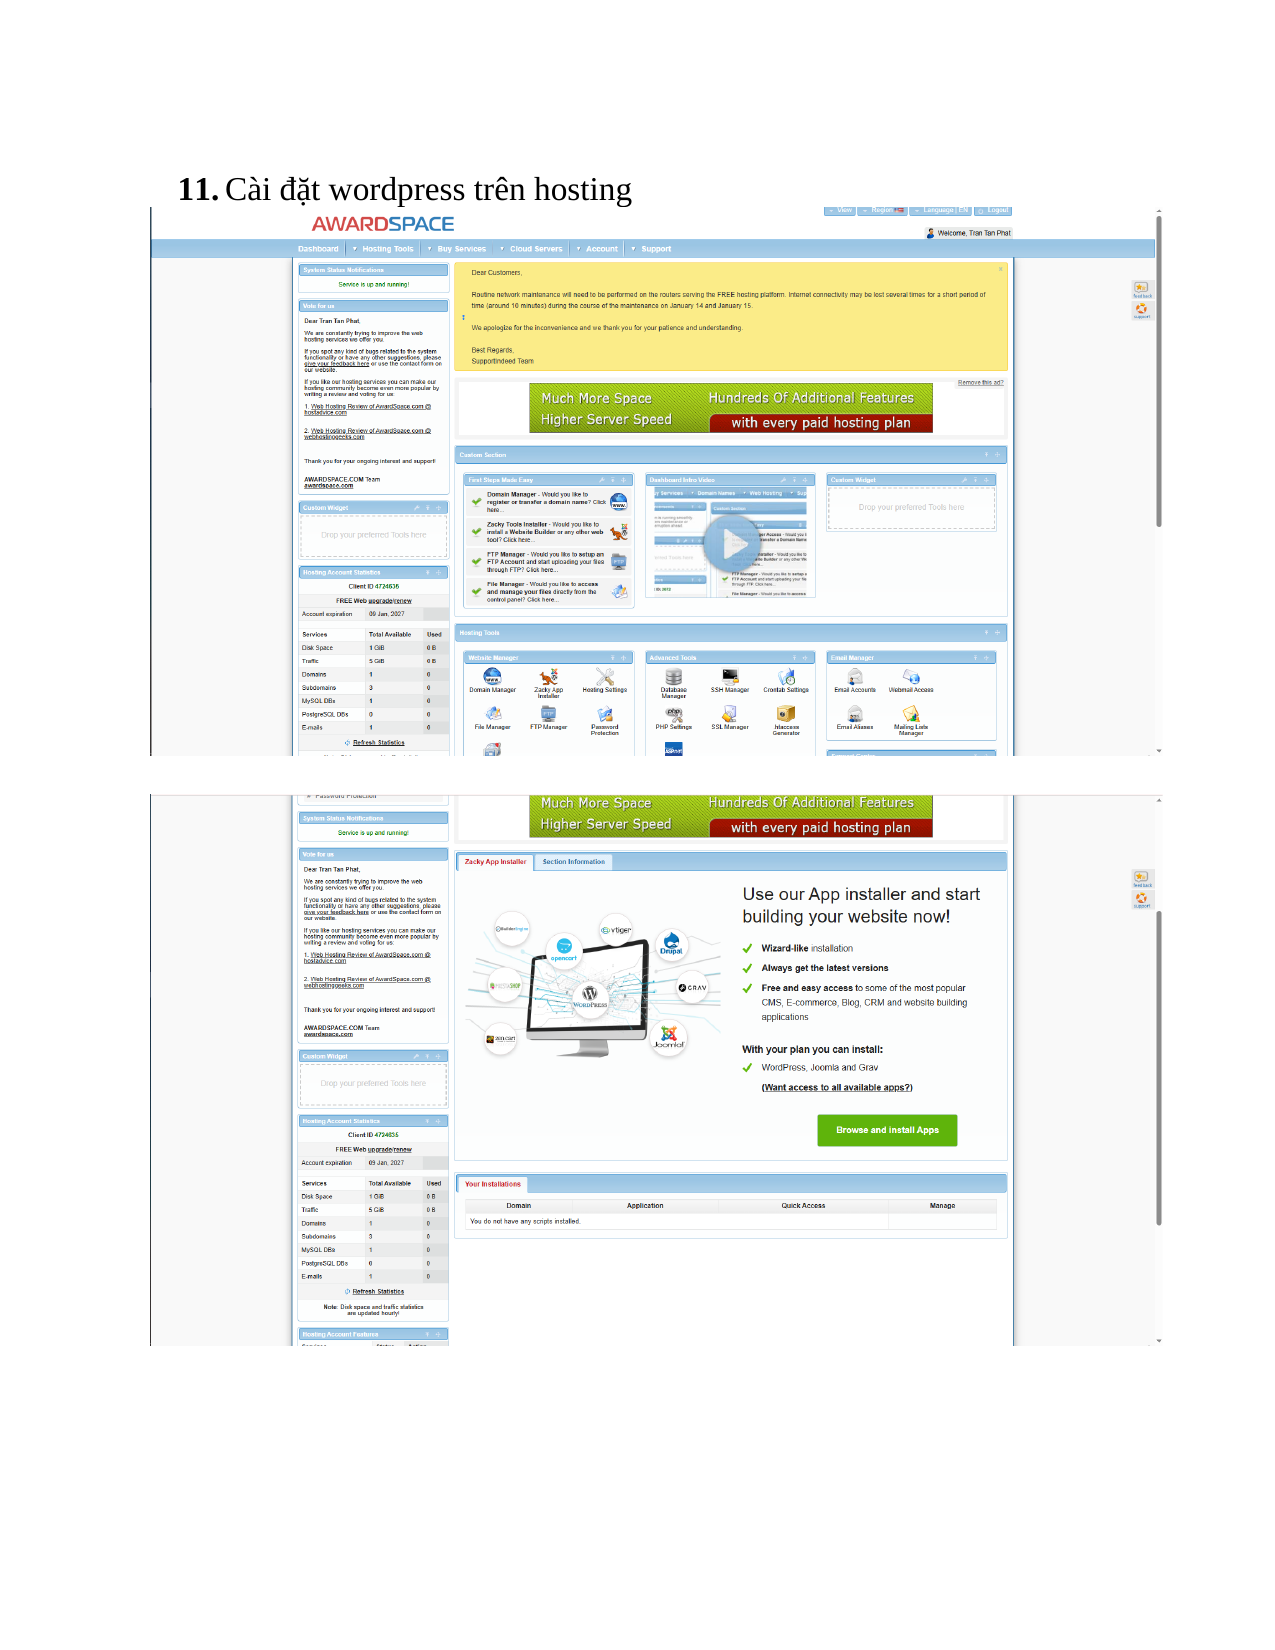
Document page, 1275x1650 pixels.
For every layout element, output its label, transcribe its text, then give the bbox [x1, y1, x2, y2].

picture [150, 794, 1163, 1346]
list Cài đặt wordpress trên hosting [177, 169, 1157, 207]
picture [150, 207, 1163, 756]
